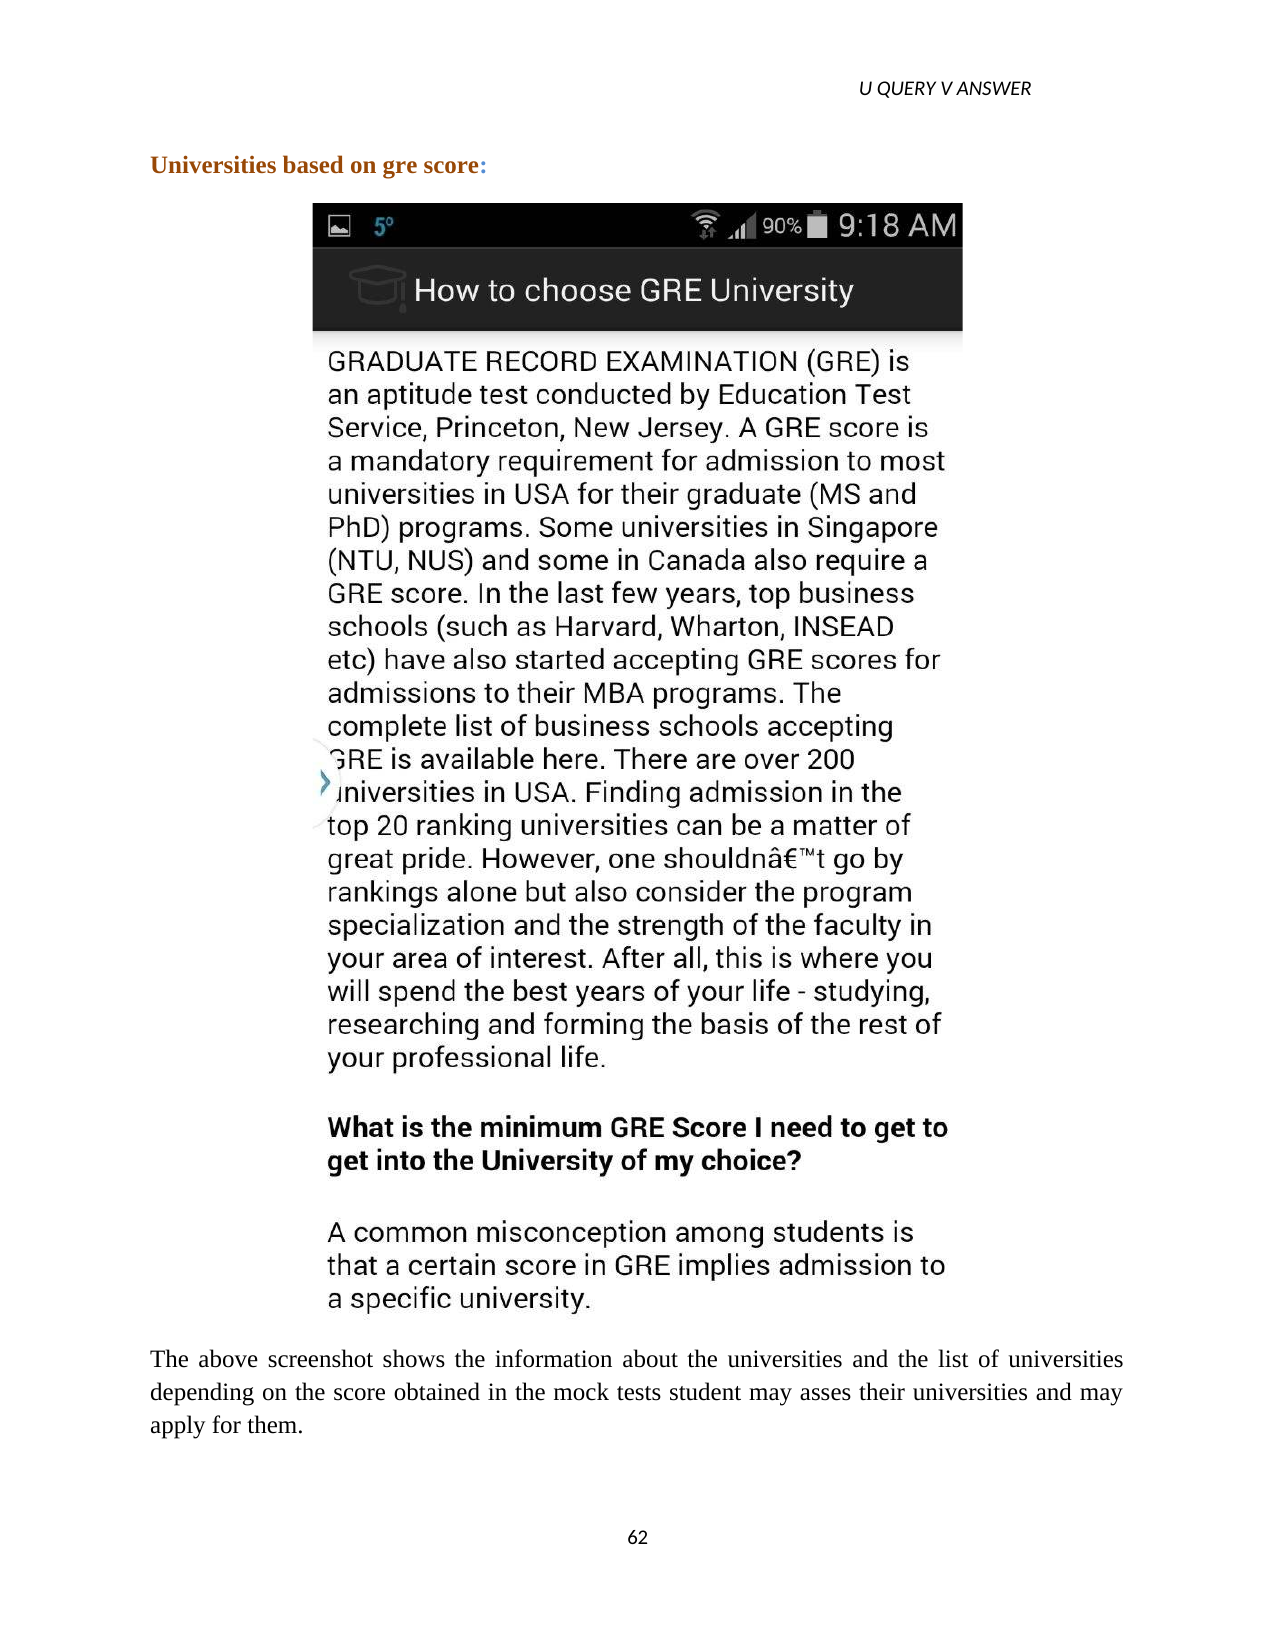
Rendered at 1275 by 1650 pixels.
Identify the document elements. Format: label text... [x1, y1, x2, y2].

picture [312, 203, 963, 1320]
text The above screenshot shows the information about the universities and the list of universities depending on the score obtained in the mock tests student may asses their universities and may apply for them. [150, 1344, 1125, 1439]
text Universities based on gre score: [150, 150, 1125, 179]
